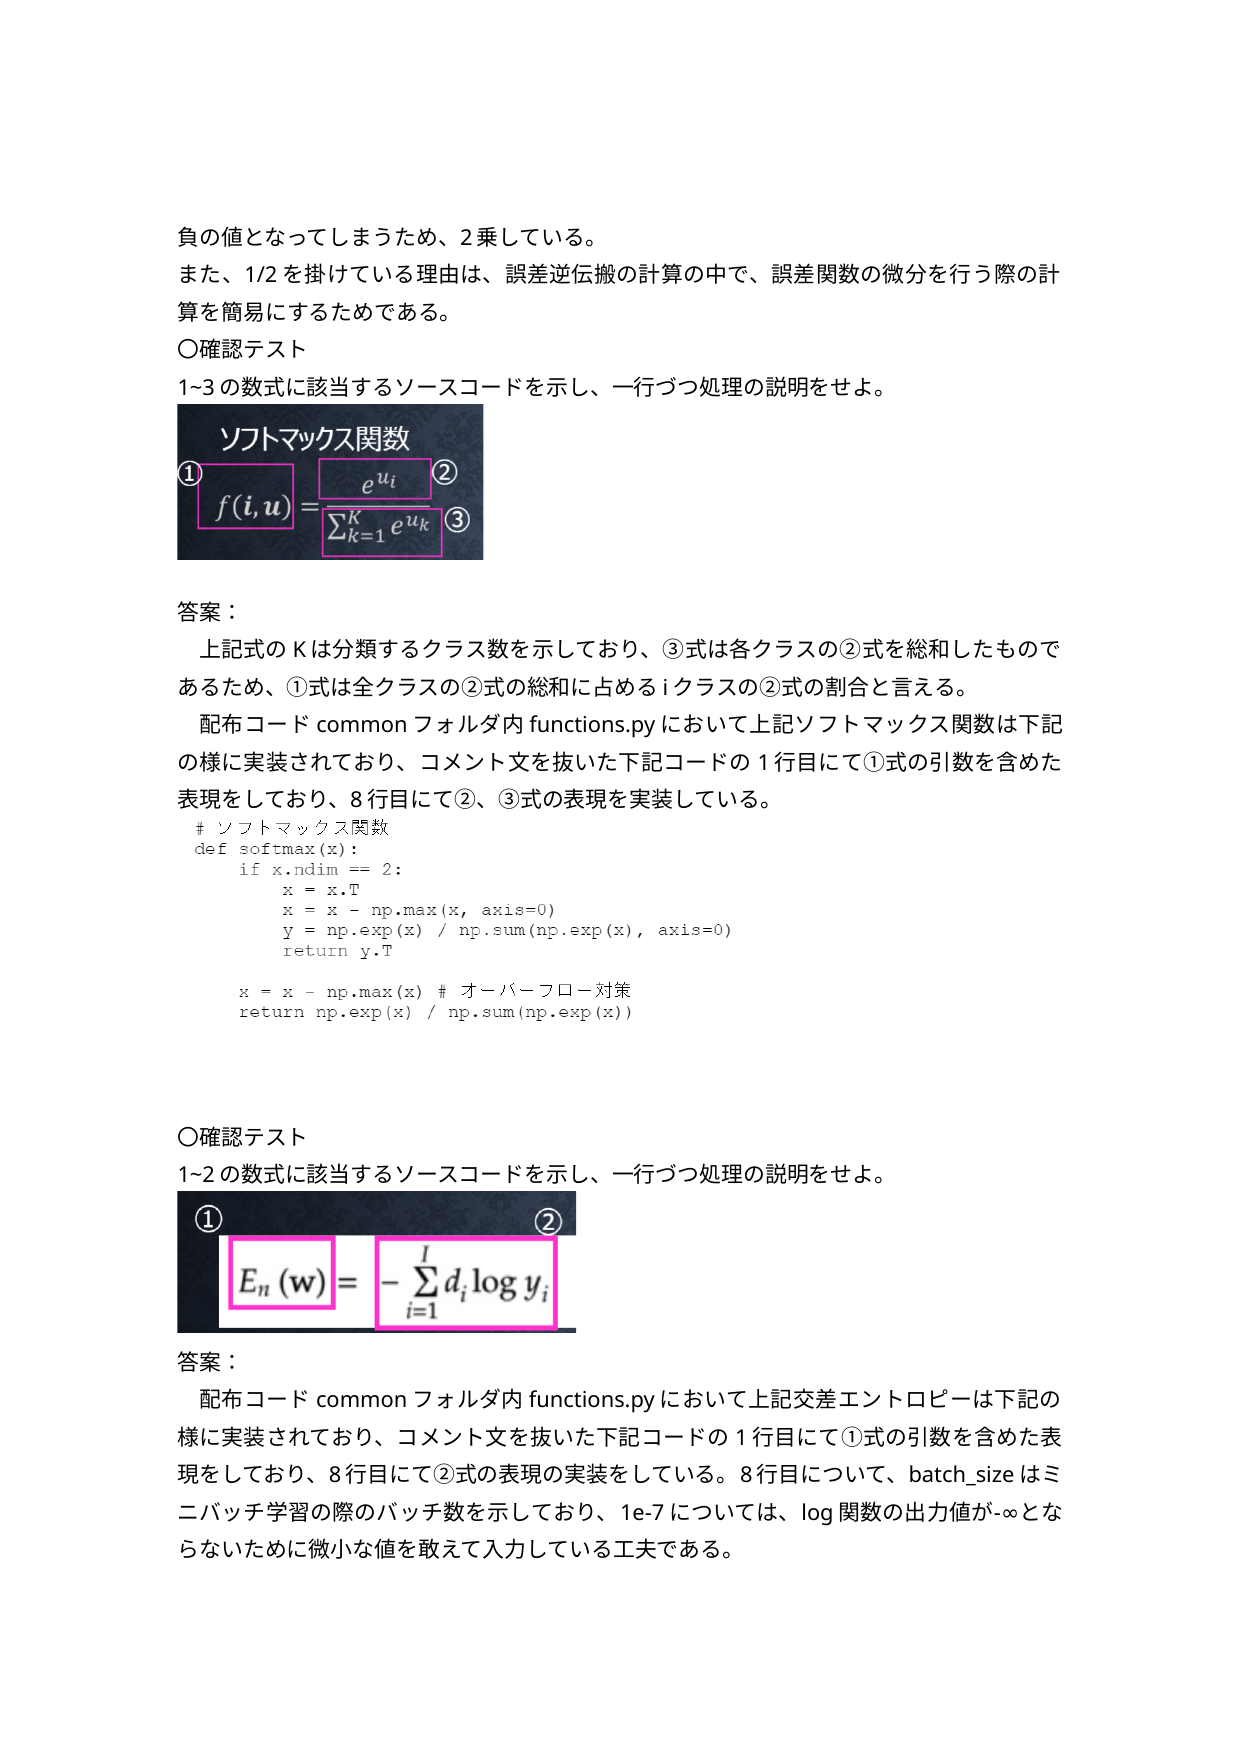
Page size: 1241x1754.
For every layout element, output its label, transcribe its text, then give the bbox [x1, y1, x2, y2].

text また、1/2を掛けている理由は、誤差逆伝搬の計算の中で、誤差関数の微分を行う際の計算を簡易にするためである。 [177, 254, 1063, 329]
text 配布コードcommonフォルダ内functions.pyにおいて上記ソフトマックス関数は下記の様に実装されており、コメント文を抜いた下記コードの1行目にて①式の引数を含めた表現をしており、8行目にて②、③式の表現を実装している。 [177, 704, 1063, 817]
text 答案： [177, 1342, 1063, 1379]
text 上記式のKは分類するクラス数を示しており、③式は各クラスの②式を総和したものであるため、①式は全クラスの②式の総和に占めるiクラスの②式の割合と言える。 [177, 629, 1063, 704]
picture [177, 1191, 577, 1333]
text 1~2の数式に該当するソースコードを示し、一行づつ処理の説明をせよ。 [177, 1154, 1063, 1192]
picture [177, 404, 484, 560]
text 〇確認テスト [177, 1117, 1063, 1154]
text 〇確認テスト [177, 329, 1063, 367]
text 配布コードcommonフォルダ内functions.pyにおいて上記交差エントロピーは下記の様に実装されており、コメント文を抜いた下記コードの1行目にて①式の引数を含めた表現をしており、8行目にて②式の表現の実装をしている。8行目について、batch_sizeはミニバッチ学習の際のバッチ数を示しており、1e-7については、log関数の出力値が-∞とならないために微小な値を敢えて入力している工夫である。 [177, 1379, 1063, 1567]
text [177, 217, 1063, 254]
text 答案： [177, 592, 1063, 629]
text 1~3の数式に該当するソースコードを示し、一行づつ処理の説明をせよ。 [177, 367, 1063, 404]
picture [177, 816, 740, 1029]
